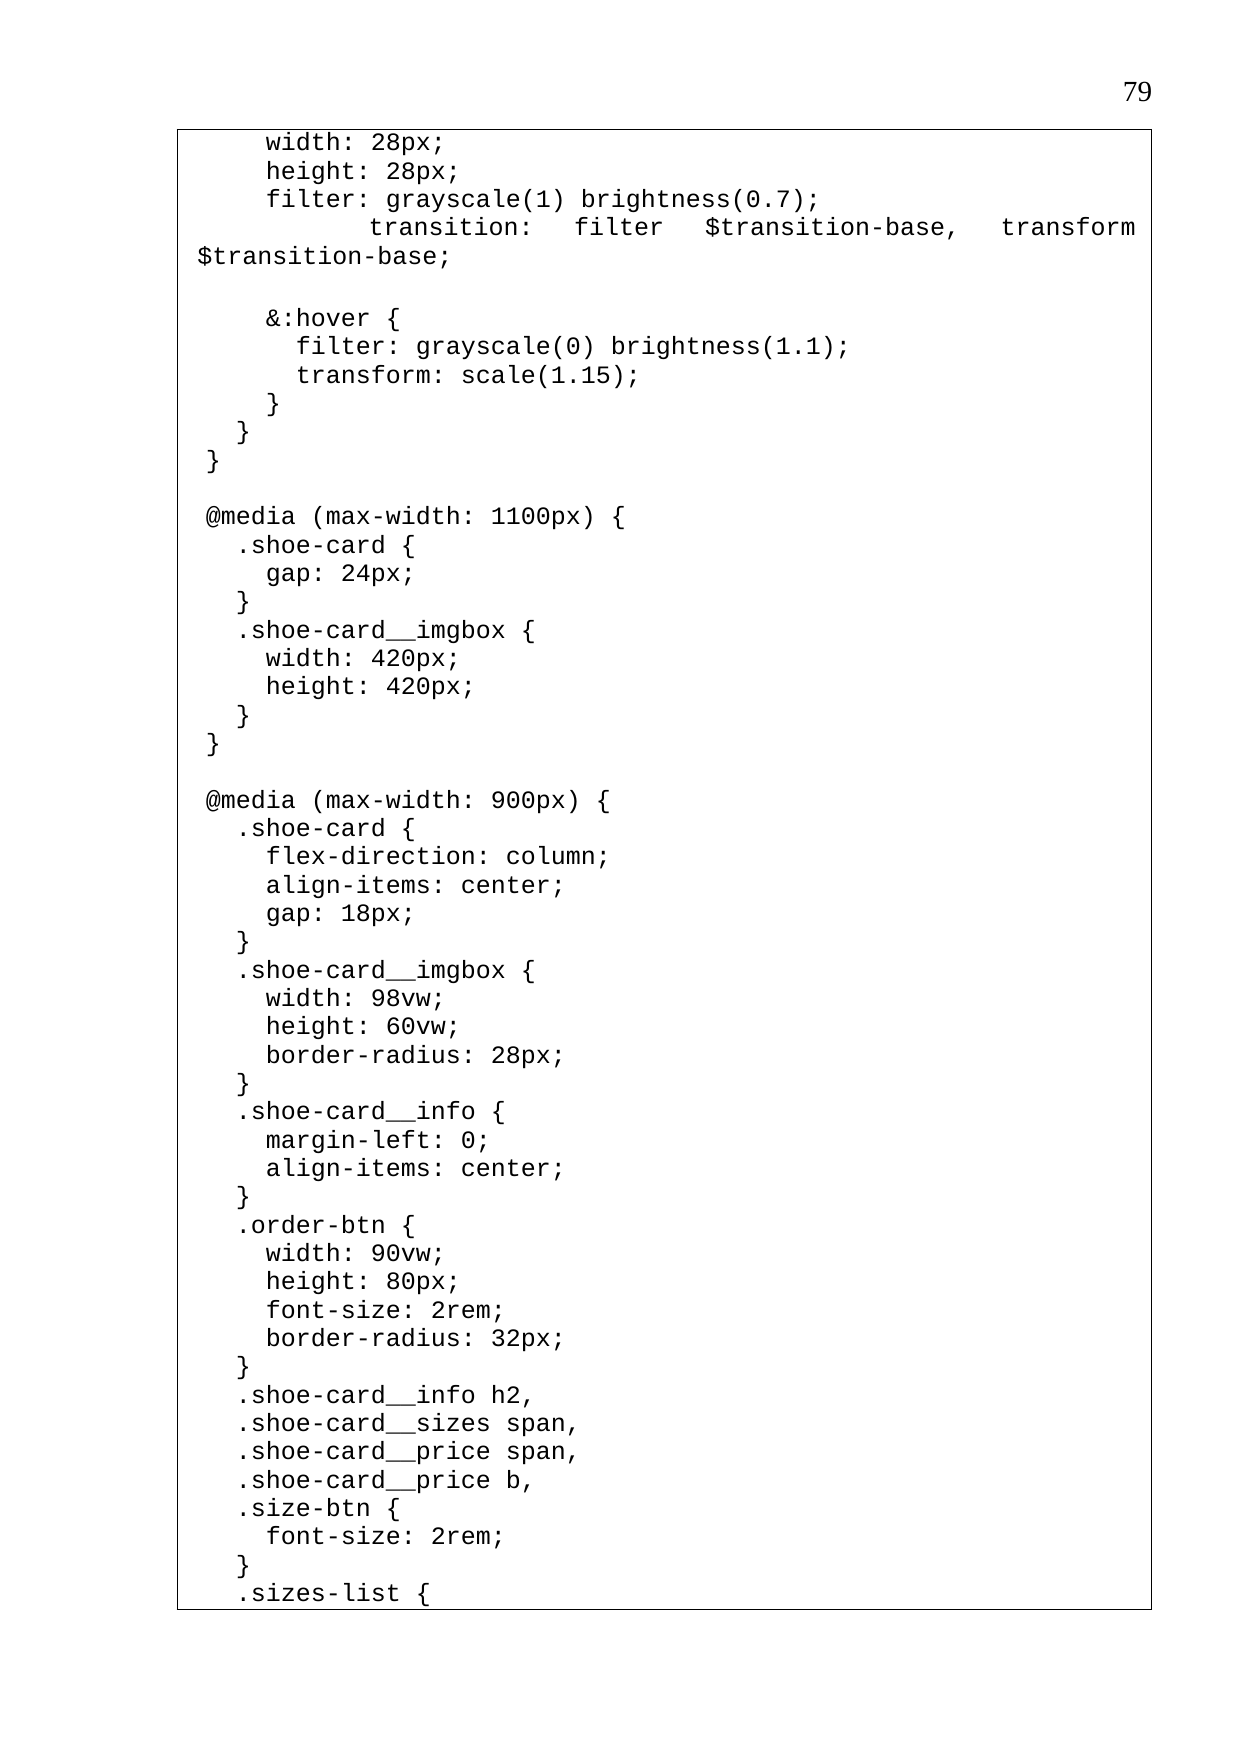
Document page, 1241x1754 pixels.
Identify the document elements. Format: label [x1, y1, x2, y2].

table_header [178, 130, 1151, 1609]
